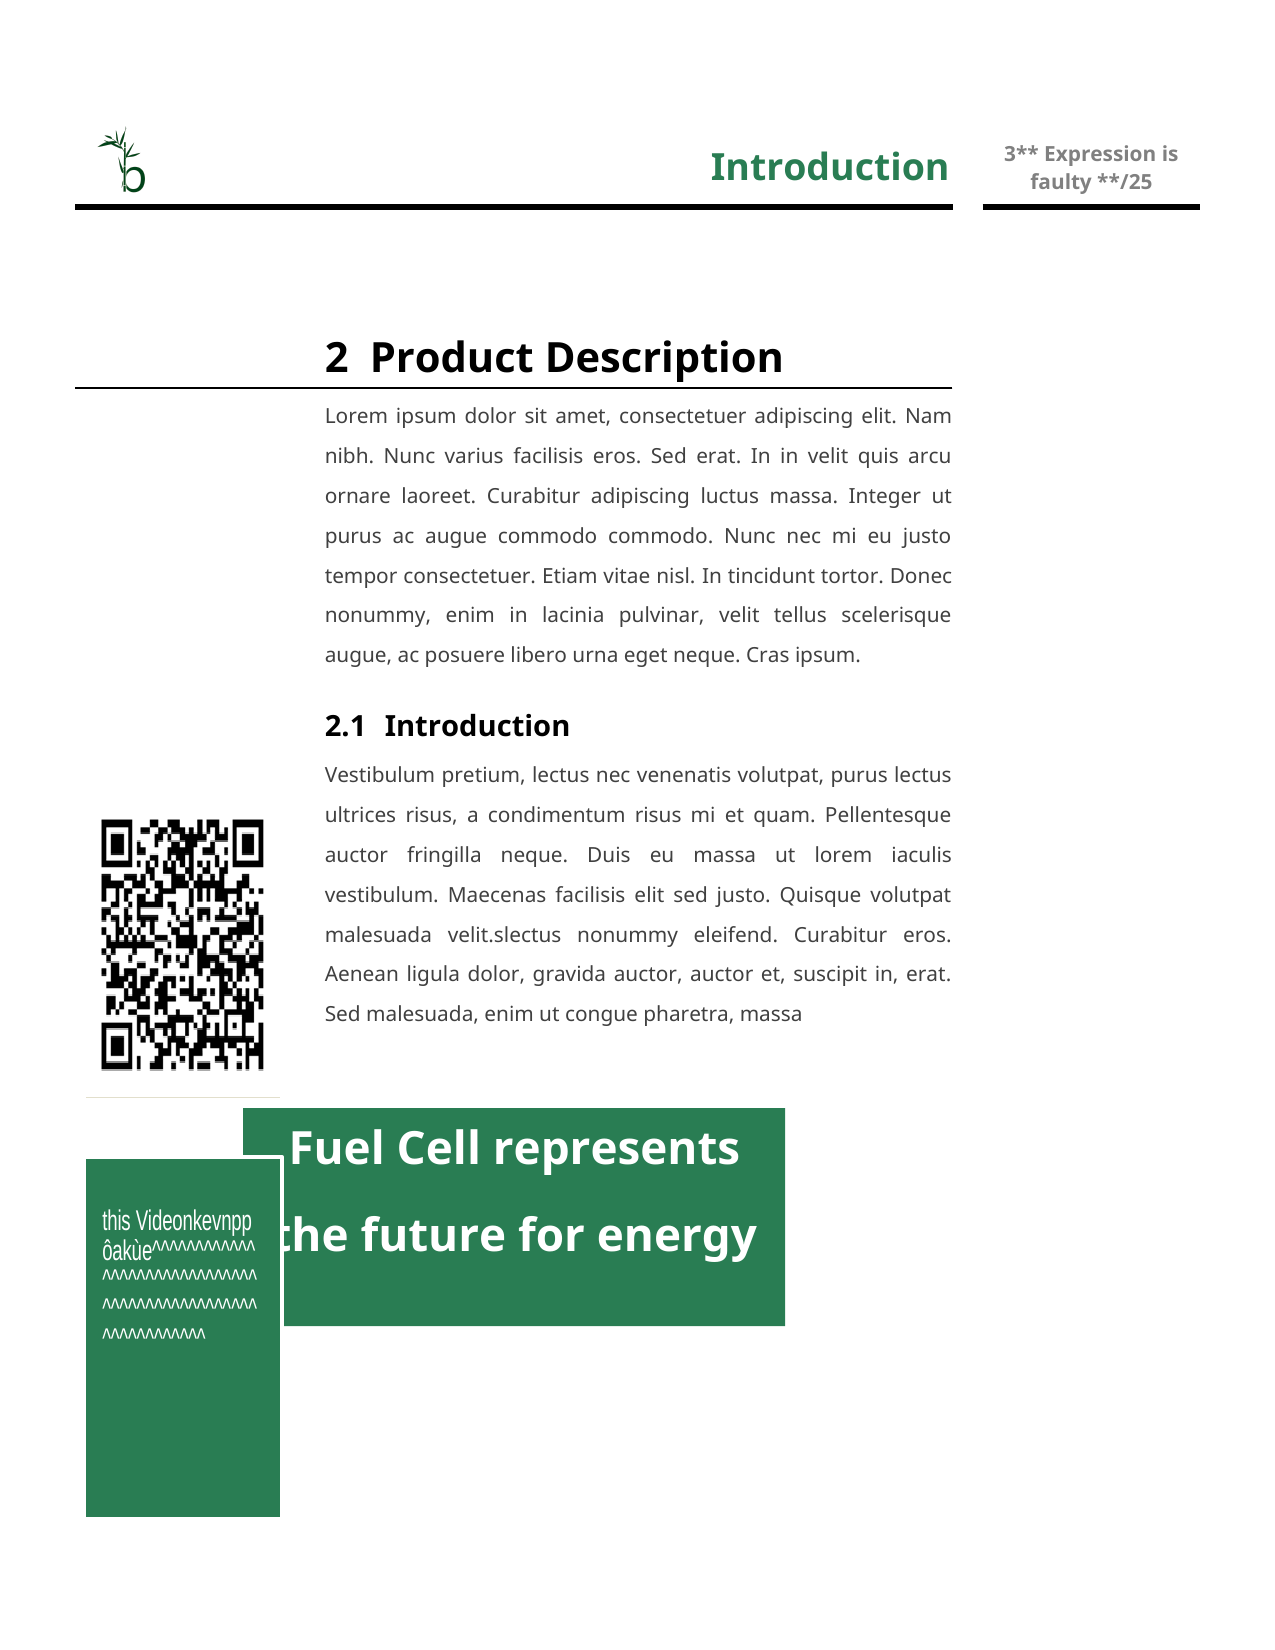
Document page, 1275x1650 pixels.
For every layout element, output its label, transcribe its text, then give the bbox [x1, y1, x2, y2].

picture [95, 124, 148, 196]
text Lorem ipsum dolor sit amet, consectetuer adipiscing elit. Nam nibh. Nunc varius facilisis eros. Sed erat. In in velit quis arcu ornare laoreet. Curabitur adipiscing luctus massa. Integer ut purus ac augue commodo commodo. Nunc nec mi eu justo tempor consectetuer. Etiam vitae nisl. In tincidunt tortor. Donec nonummy, enim in lacinia pulvinar, velit tellus scelerisque augue, ac posuere libero urna eget neque. Cras ipsum. [75, 402, 952, 669]
picture [86, 794, 280, 1098]
subtitle Product Description [75, 328, 952, 387]
text Vestibulum pretium, lectus nec venenatis volutpat, purus lectus ultrices risus, a condimentum risus mi et quam. Pellentesque auctor fringilla neque. Duis eu massa ut lorem iaculis vestibulum. Maecenas facilisis elit sed justo. Quisque volutpat malesuada velit.slectus nonummy eleifend. Curabitur eros. Aenean ligula dolor, gravida auctor, auctor et, suscipit in, erat. Sed malesuada, enim ut congue pharetra, massa [75, 761, 952, 1028]
subtitle Introduction [75, 705, 952, 745]
